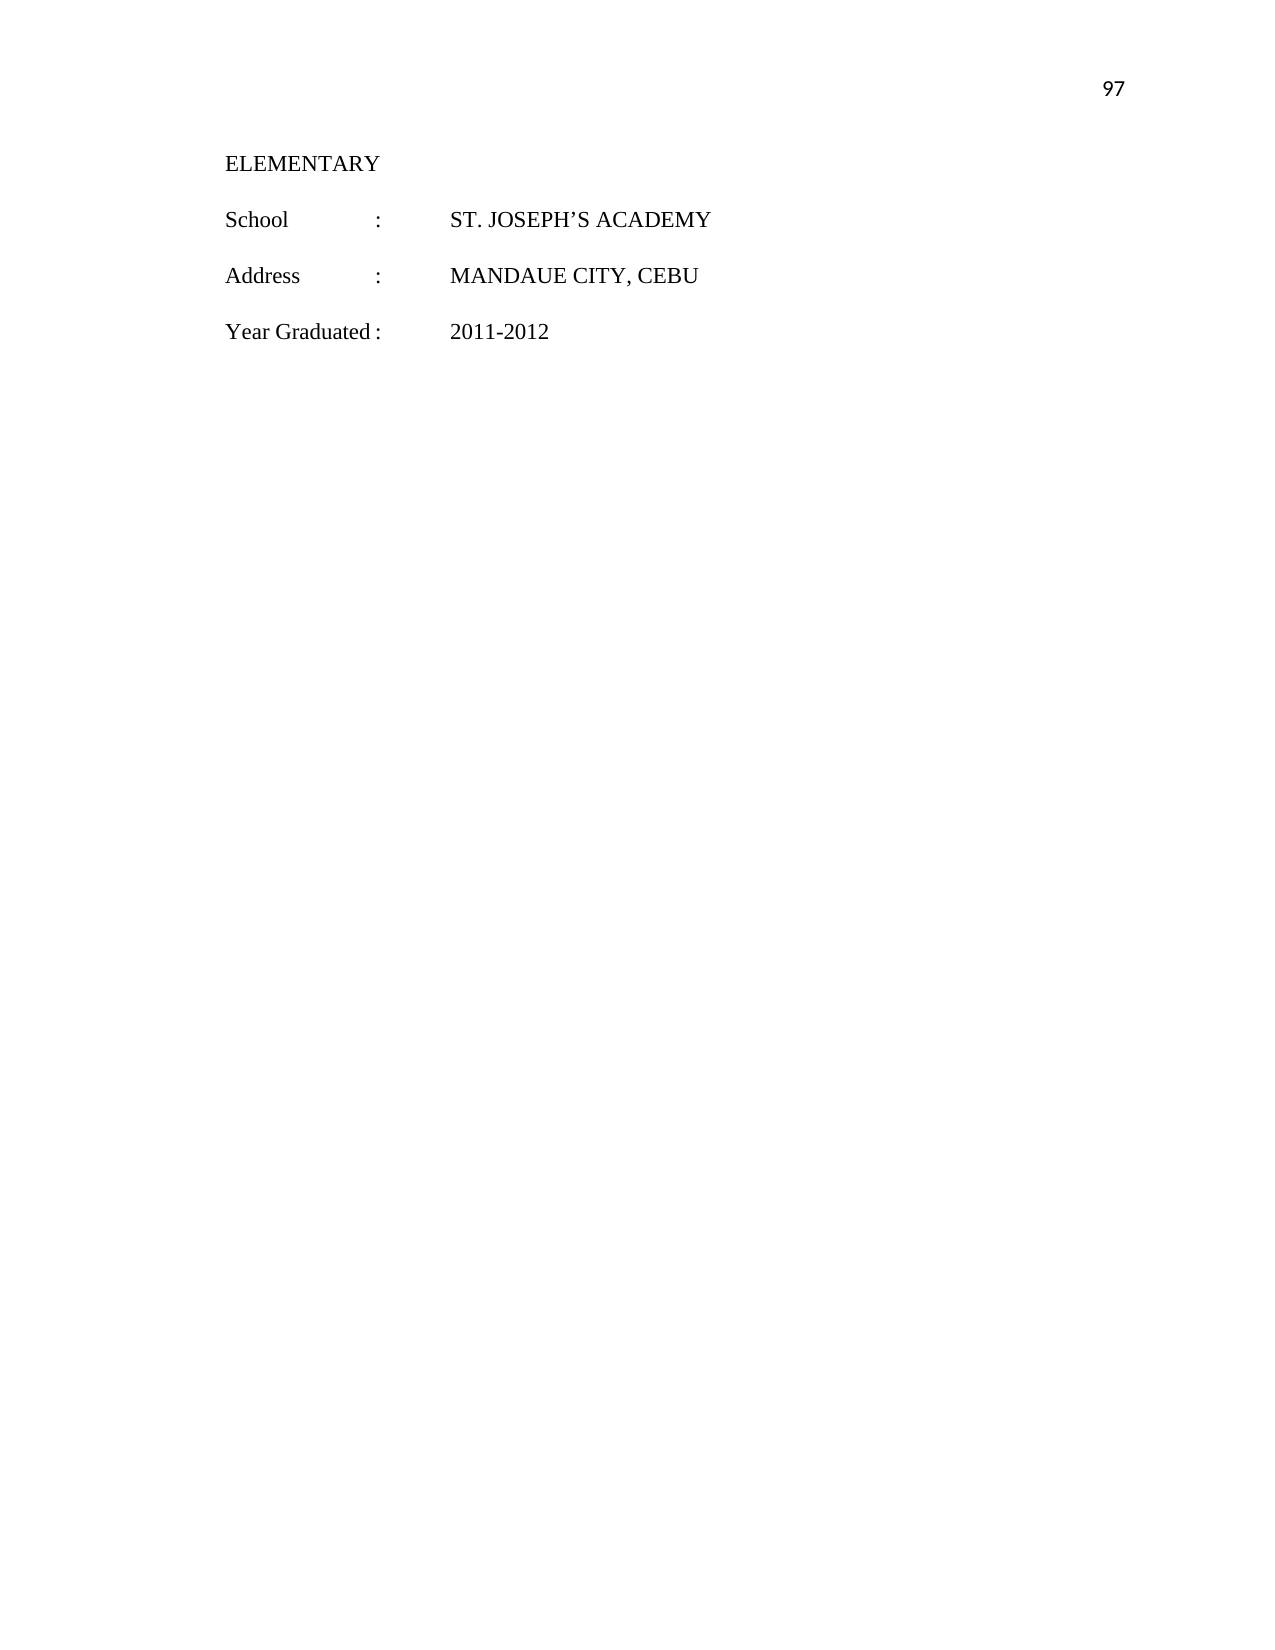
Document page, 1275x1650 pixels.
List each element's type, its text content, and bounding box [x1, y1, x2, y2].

text Year Graduated : 2011-2012 [225, 318, 1125, 345]
text Address : MANDAUE CITY, CEBU [225, 262, 1125, 289]
text School : ST. JOSEPH’S ACADEMY [225, 206, 1125, 232]
text ELEMENTARY [225, 150, 1125, 176]
